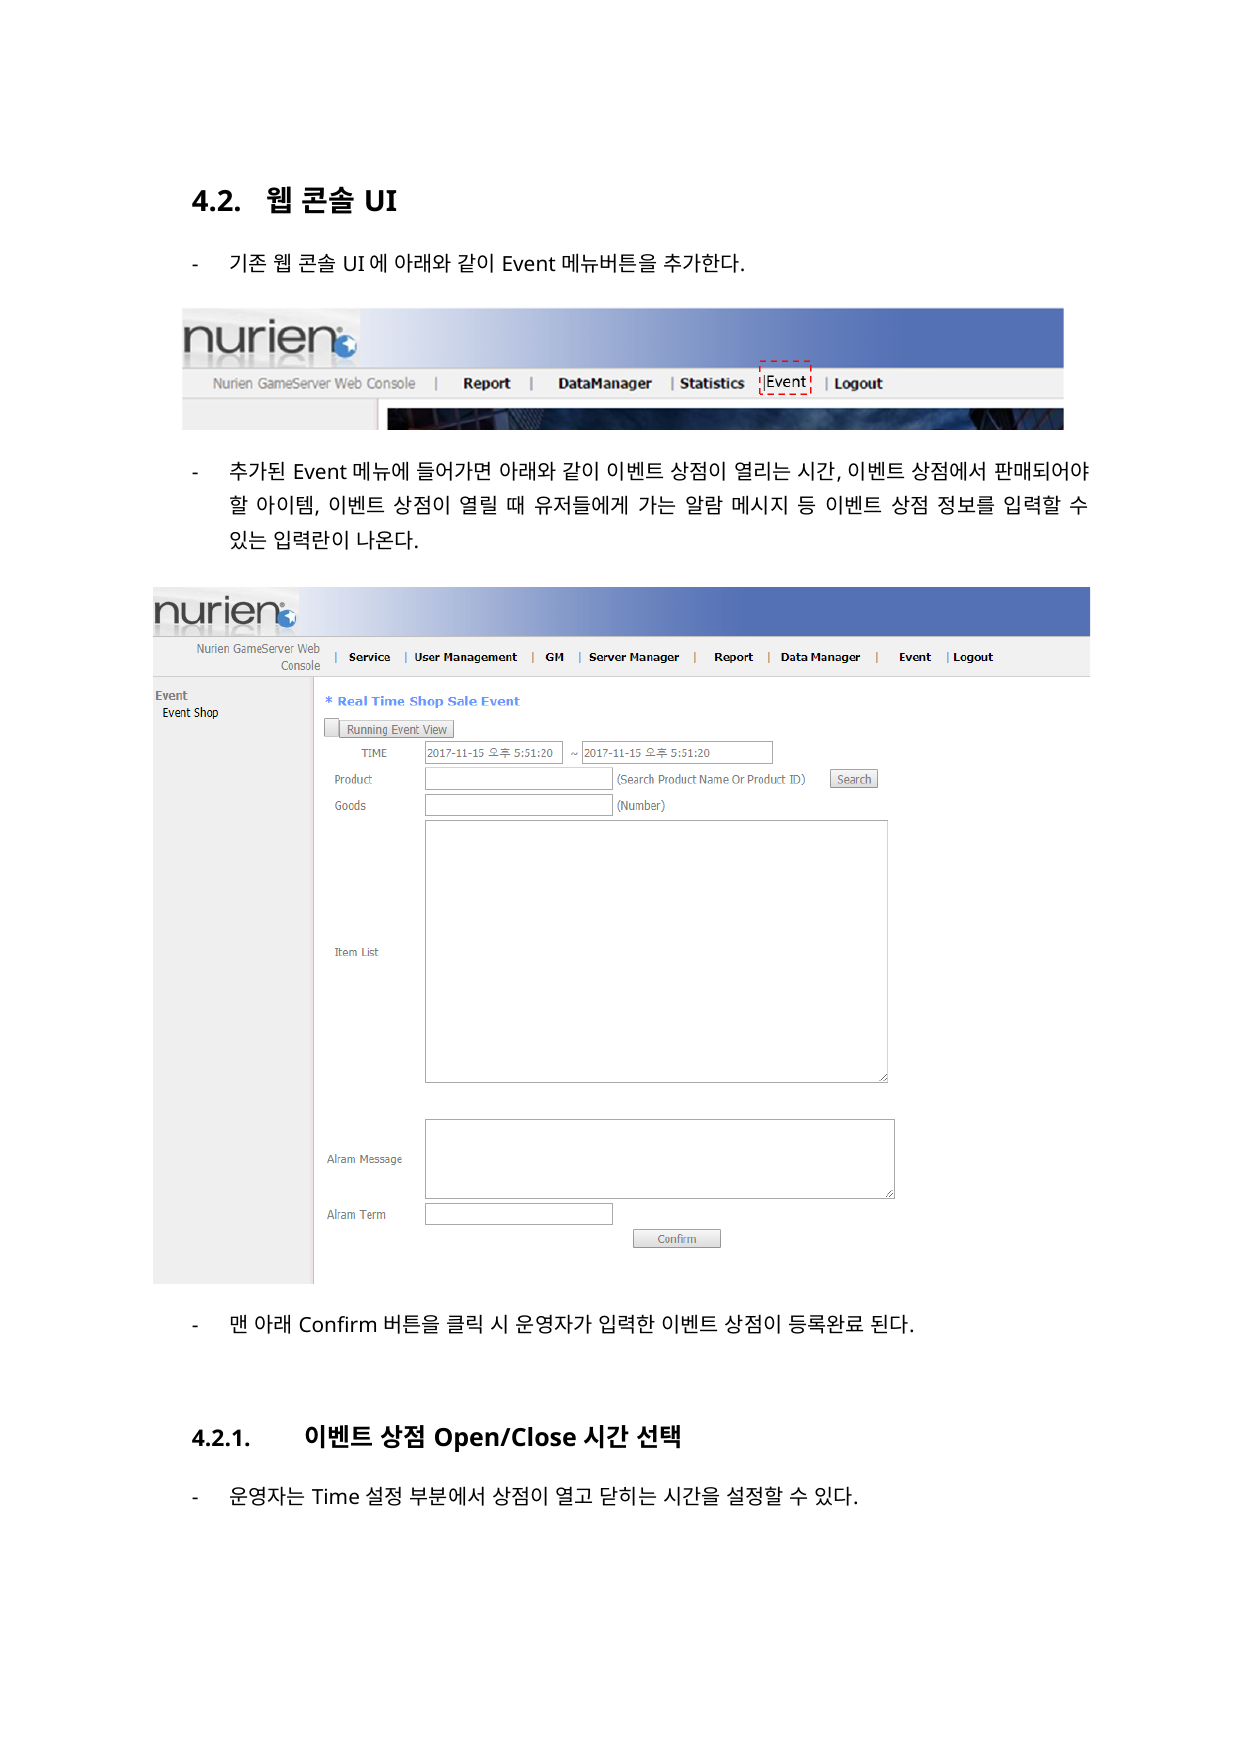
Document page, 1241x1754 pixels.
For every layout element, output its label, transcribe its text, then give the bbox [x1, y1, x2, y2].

list 맨 아래 Confirm 버튼을 클릭 시 운영자가 입력한 이벤트 상점이 등록완료 된다. [192, 1309, 1090, 1339]
picture [150, 580, 1091, 1284]
list 운영자는 Time 설정 부분에서 상점이 열고 닫히는 시간을 설정할 수 있다. [192, 1480, 1090, 1511]
list 기존 웹 콘솔 UI에 아래와 같이 Event 메뉴버튼을 추가한다. [192, 247, 1090, 277]
subtitle 이벤트 상점 Open/Close 시간 선택 [192, 1418, 1090, 1454]
picture [176, 302, 1064, 430]
list 추가된 Event 메뉴에 들어가면 아래와 같이 이벤트 상점이 열리는 시간, 이벤트 상점에서 판매되어야 할 아이템, 이벤트 상점이 열릴 때 유저들에게 가는 알람 메시지 등 이벤트 상점 정보를 입력할 수 있는 입력란이 나온다. [192, 455, 1090, 555]
subtitle 웹 콘솔 UI [192, 177, 1090, 219]
